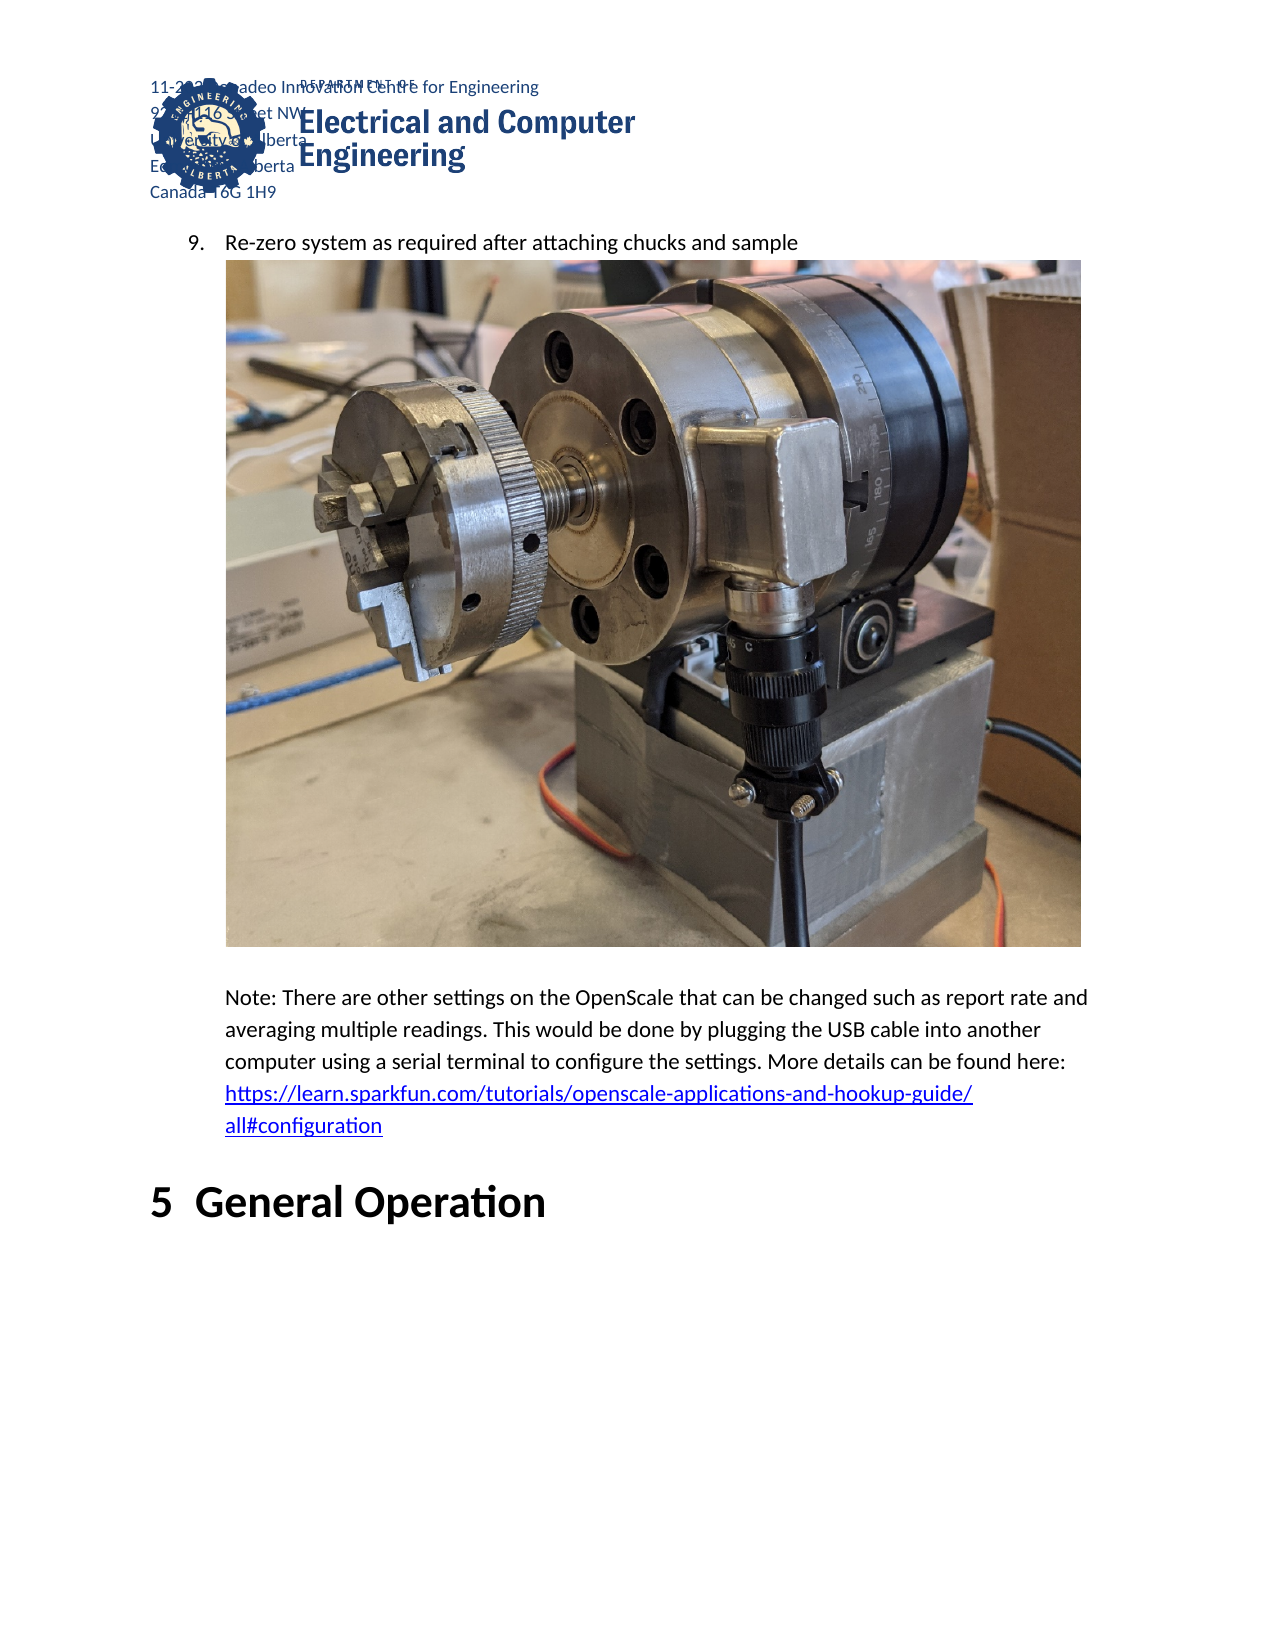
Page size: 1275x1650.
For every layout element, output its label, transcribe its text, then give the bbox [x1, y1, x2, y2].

picture [226, 260, 1081, 947]
subtitle General Operation [150, 1173, 1125, 1229]
list Note: There are other settings on the OpenScale that can be changed such as report rate and averaging multiple readings. This would be done by plugging the USB cable into another computer using a serial terminal to configure the settings. More details can be found here: https://learn.sparkfun.com/tutorials/openscale-applications-and-hookup-guide/all#configuration [225, 983, 1125, 1139]
picture [153, 78, 636, 193]
